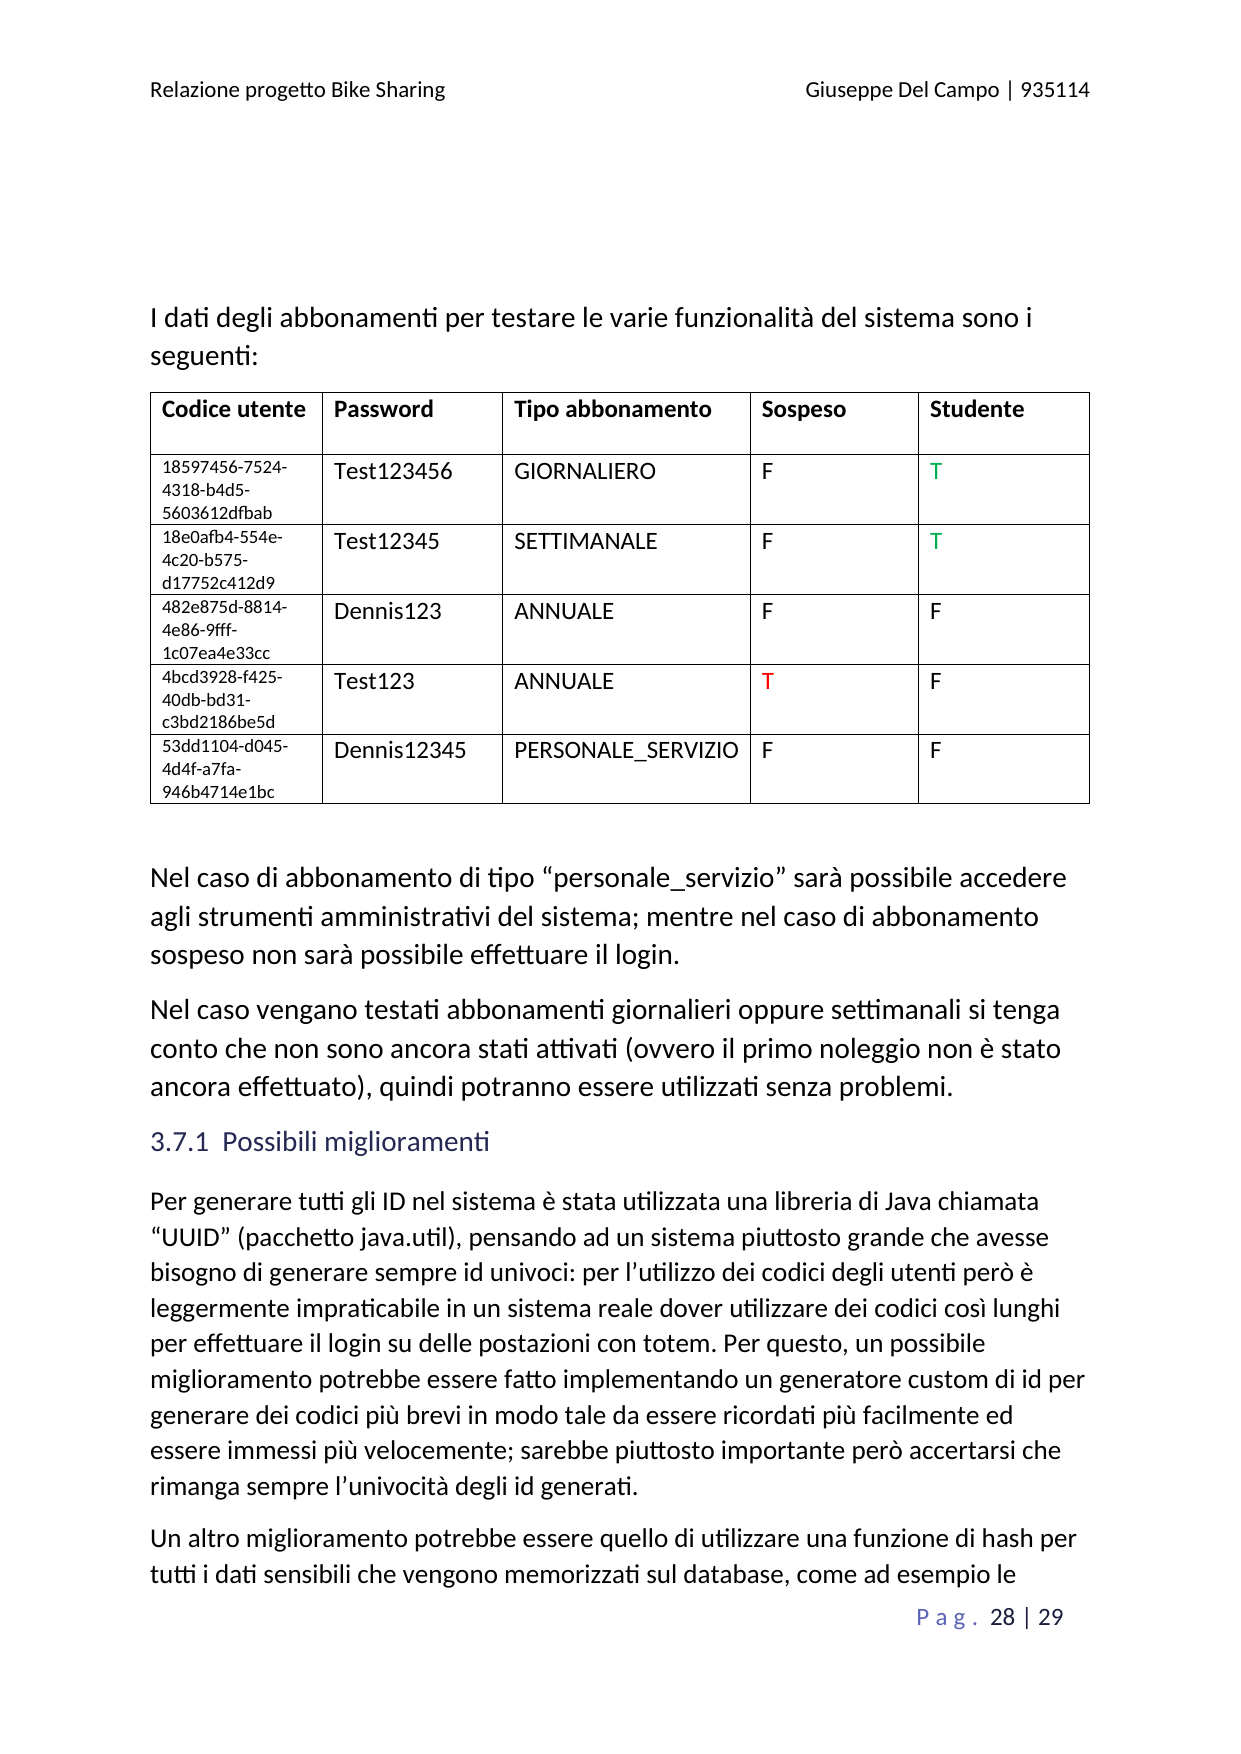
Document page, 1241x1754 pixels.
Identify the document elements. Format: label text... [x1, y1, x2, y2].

table_cell SETTIMANALE [503, 525, 750, 594]
table_cell T [751, 665, 918, 733]
table_cell F [751, 525, 918, 594]
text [150, 1521, 1090, 1590]
table_cell T [919, 455, 1089, 524]
table_header Password [323, 393, 502, 454]
table_cell F [919, 665, 1089, 733]
text I dati degli abbonamenti per testare le varie funzionalità del sistema sono i seguenti: [150, 299, 1090, 373]
table_cell Test12345 [323, 525, 502, 594]
table_cell F [919, 595, 1089, 664]
text Nel caso di abbonamento di tipo “personale_servizio” sarà possibile accedere agli strumenti amministrativi del sistema; mentre nel caso di abbonamento sospeso non sarà possibile effettuare il login. [150, 859, 1090, 972]
table_header Sospeso [751, 393, 918, 454]
table_cell Test123 [323, 665, 502, 733]
table_cell 18597456-7524-4318-b4d5-5603612dfbab [151, 455, 322, 524]
text Per generare tutti gli ID nel sistema è stata utilizzata una libreria di Java chiamata “UUID” (pacchetto java.util), pensando ad un sistema piuttosto grande che avesse bisogno di generare sempre id univoci: per l’utilizzo dei codici degli utenti però è leggermente impraticabile in un sistema reale dover utilizzare dei codici così lunghi per effettuare il login su delle postazioni con totem. Per questo, un possibile miglioramento potrebbe essere fatto implementando un generatore custom di id per generare dei codici più brevi in modo tale da essere ricordati più facilmente ed essere immessi più velocemente; sarebbe piuttosto importante però accertarsi che rimanga sempre l’univocità degli id generati. [150, 1184, 1090, 1502]
table_cell Dennis123 [323, 595, 502, 664]
subtitle 3.7.1 Possibili miglioramenti [150, 1123, 1090, 1159]
text Nel caso vengano testati abbonamenti giornalieri oppure settimanali si tenga conto che non sono ancora stati attivati (ovvero il primo noleggio non è stato ancora effettuato), quindi potranno essere utilizzati senza problemi. [150, 991, 1090, 1104]
table_cell Dennis12345 [323, 735, 502, 803]
table_header Tipo abbonamento [503, 393, 750, 454]
table_cell GIORNALIERO [503, 455, 750, 524]
table_cell PERSONALE_SERVIZIO [503, 735, 750, 803]
table_cell ANNUALE [503, 665, 750, 733]
table_header Codice utente [151, 393, 322, 454]
table_cell 18e0afb4-554e-4c20-b575-d17752c412d9 [151, 525, 322, 594]
table_cell F [919, 735, 1089, 803]
table_header Studente [919, 393, 1089, 454]
table_cell 482e875d-8814-4e86-9fff-1c07ea4e33cc [151, 595, 322, 664]
table_cell Test123456 [323, 455, 502, 524]
table_cell ANNUALE [503, 595, 750, 664]
table_cell F [751, 455, 918, 524]
table_cell F [751, 595, 918, 664]
table_cell F [751, 735, 918, 803]
table_cell 4bcd3928-f425-40db-bd31-c3bd2186be5d [151, 665, 322, 733]
table_cell 53dd1104-d045-4d4f-a7fa-946b4714e1bc [151, 735, 322, 803]
table_cell T [919, 525, 1089, 594]
